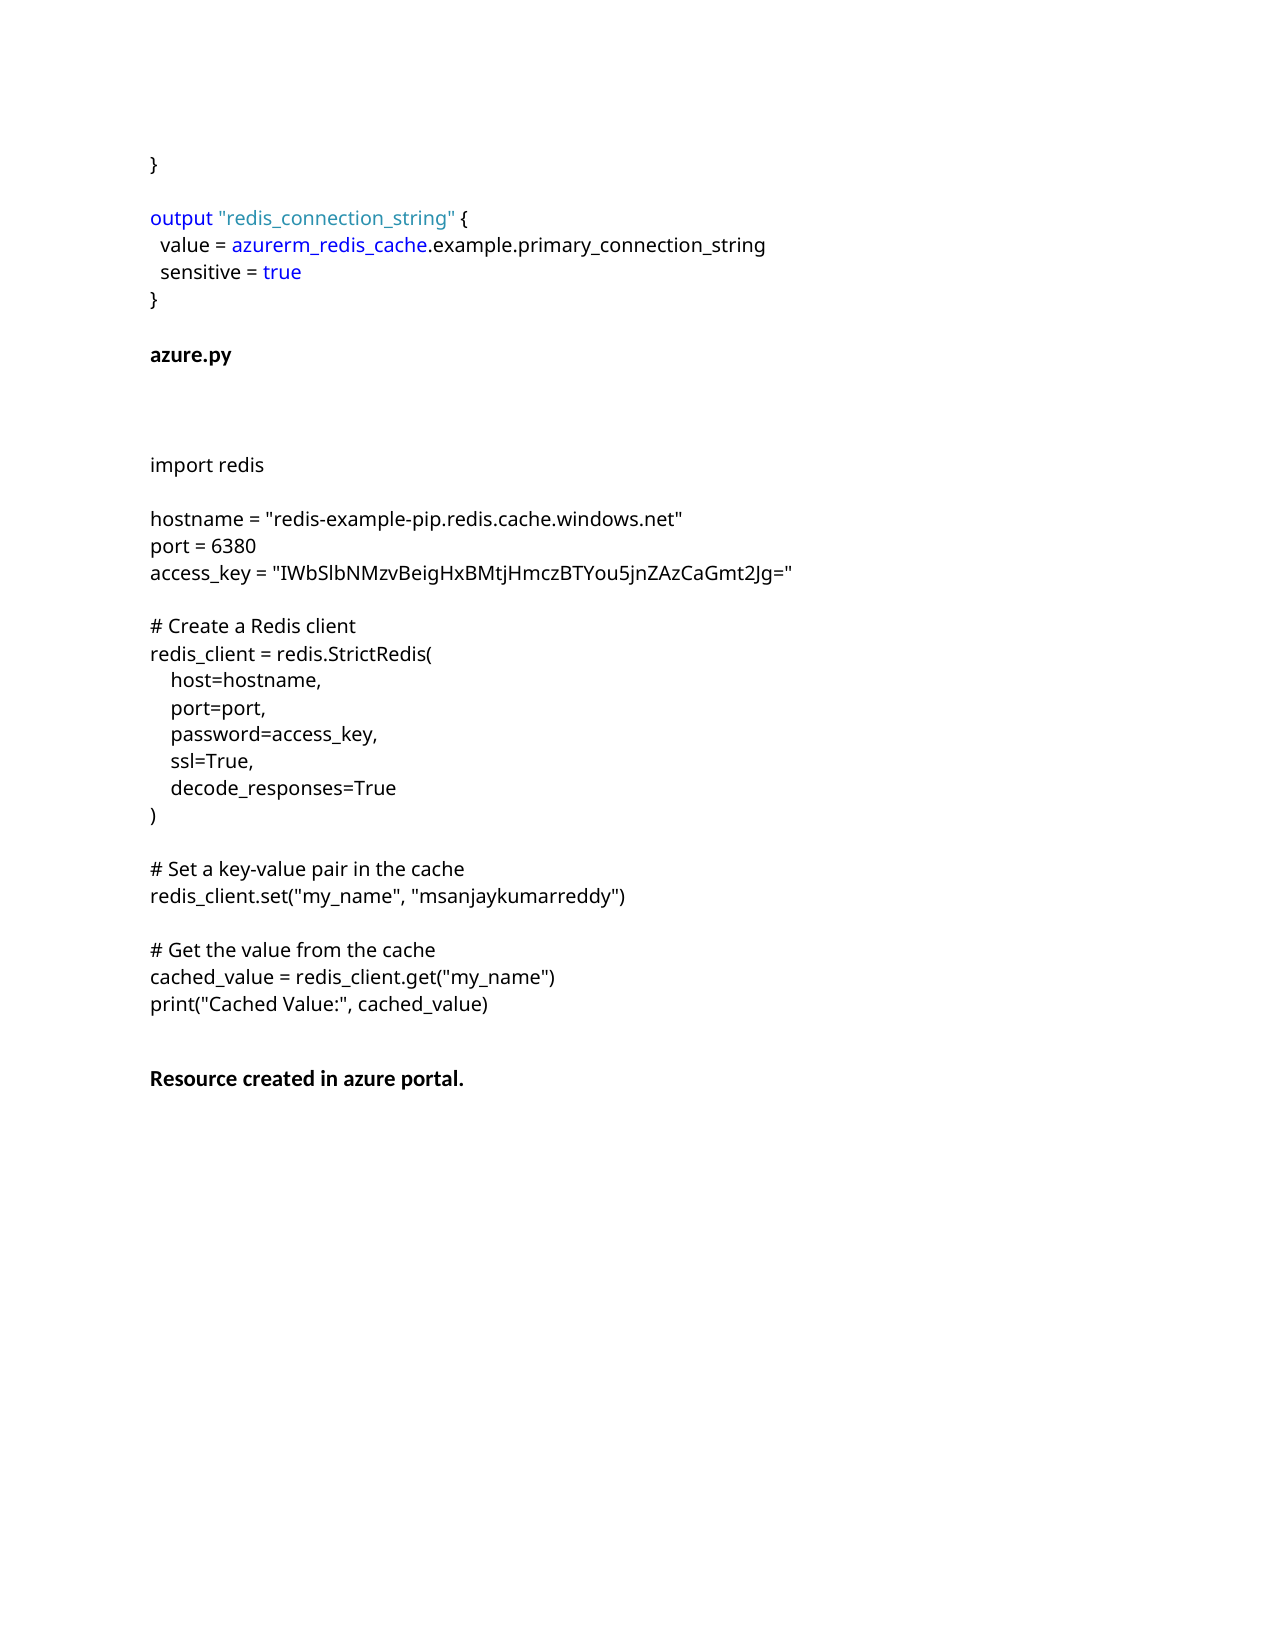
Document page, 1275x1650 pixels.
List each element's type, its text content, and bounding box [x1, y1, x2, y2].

text decode_responses=True [150, 775, 1125, 802]
text sensitive = true [150, 258, 1125, 285]
text value = azurerm_redis_cache.example.primary_connection_string [150, 231, 1125, 258]
text ssl=True, [150, 748, 1125, 775]
text Resource created in azure portal. [150, 1064, 1125, 1153]
text host=hostname, [150, 667, 1125, 694]
text } [150, 150, 1125, 177]
text azure.py [150, 312, 1125, 368]
text hostname = "redis-example-pip.redis.cache.windows.net" [150, 505, 1125, 532]
text port = 6380 [150, 532, 1125, 559]
text redis_client = redis.StrictRedis( [150, 640, 1125, 667]
text import redis [150, 451, 1125, 478]
text password=access_key, [150, 721, 1125, 748]
text } [150, 285, 1125, 312]
text ) [150, 802, 1125, 829]
text # Create a Redis client [150, 613, 1125, 640]
text print("Cached Value:", cached_value) [150, 991, 1125, 1017]
text port=port, [150, 694, 1125, 721]
text access_key = "IWbSlbNMzvBeigHxBMtjHmczBTYou5jnZAzCaGmt2Jg=" [150, 559, 1125, 586]
text cached_value = redis_client.get("my_name") [150, 963, 1125, 991]
text output "redis_connection_string" { [150, 204, 1125, 231]
text # Get the value from the cache [150, 937, 1125, 963]
text # Set a key-value pair in the cache [150, 856, 1125, 883]
text redis_client.set("my_name", "msanjaykumarreddy") [150, 883, 1125, 909]
